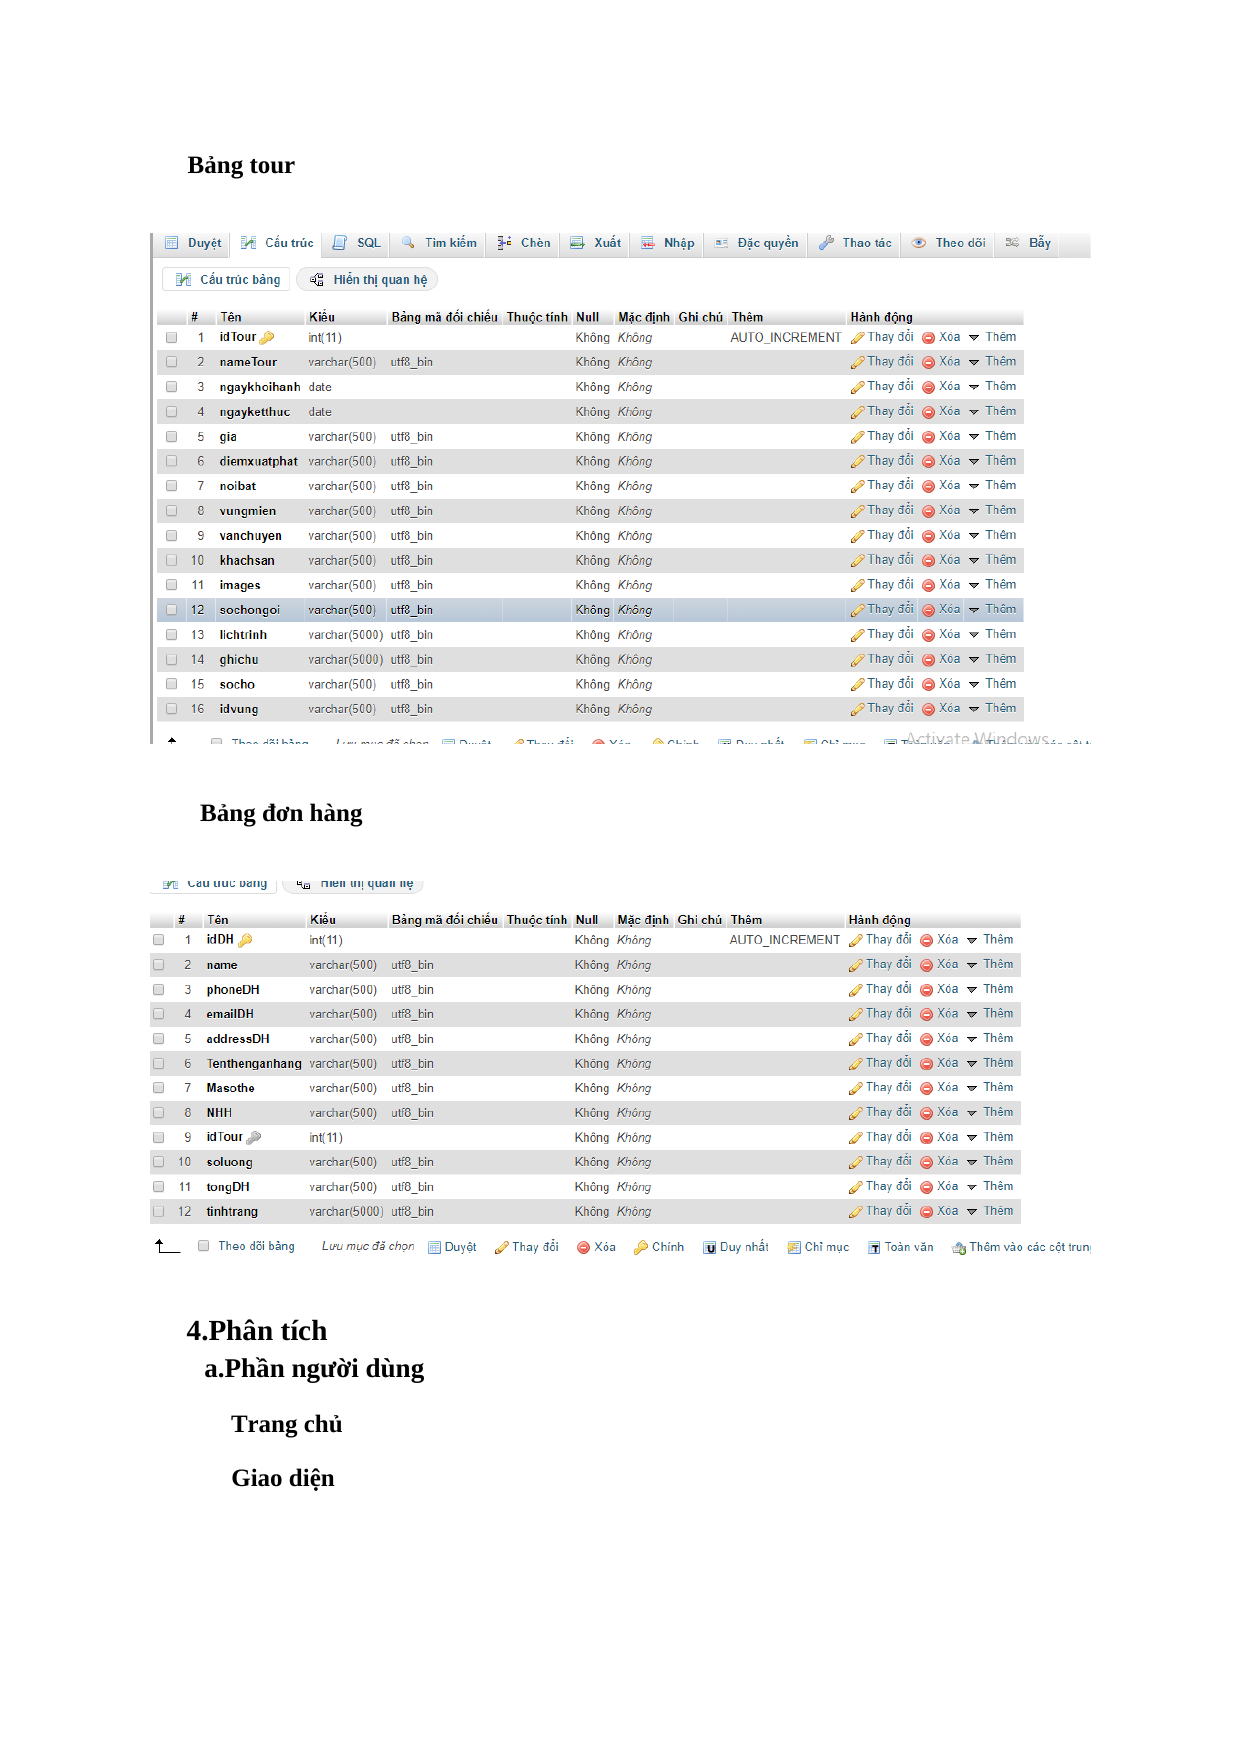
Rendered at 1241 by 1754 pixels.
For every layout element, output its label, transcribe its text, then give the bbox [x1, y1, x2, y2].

text Giao diện [150, 1463, 1090, 1492]
text a.Phần người dùng [150, 1352, 1090, 1383]
picture [150, 233, 1091, 744]
text Trang chủ [150, 1409, 1090, 1437]
text Bảng đơn hàng [150, 798, 1090, 827]
picture [150, 881, 1091, 1259]
text Bảng tour [150, 150, 1090, 179]
text 4.Phân tích [150, 1313, 1090, 1347]
